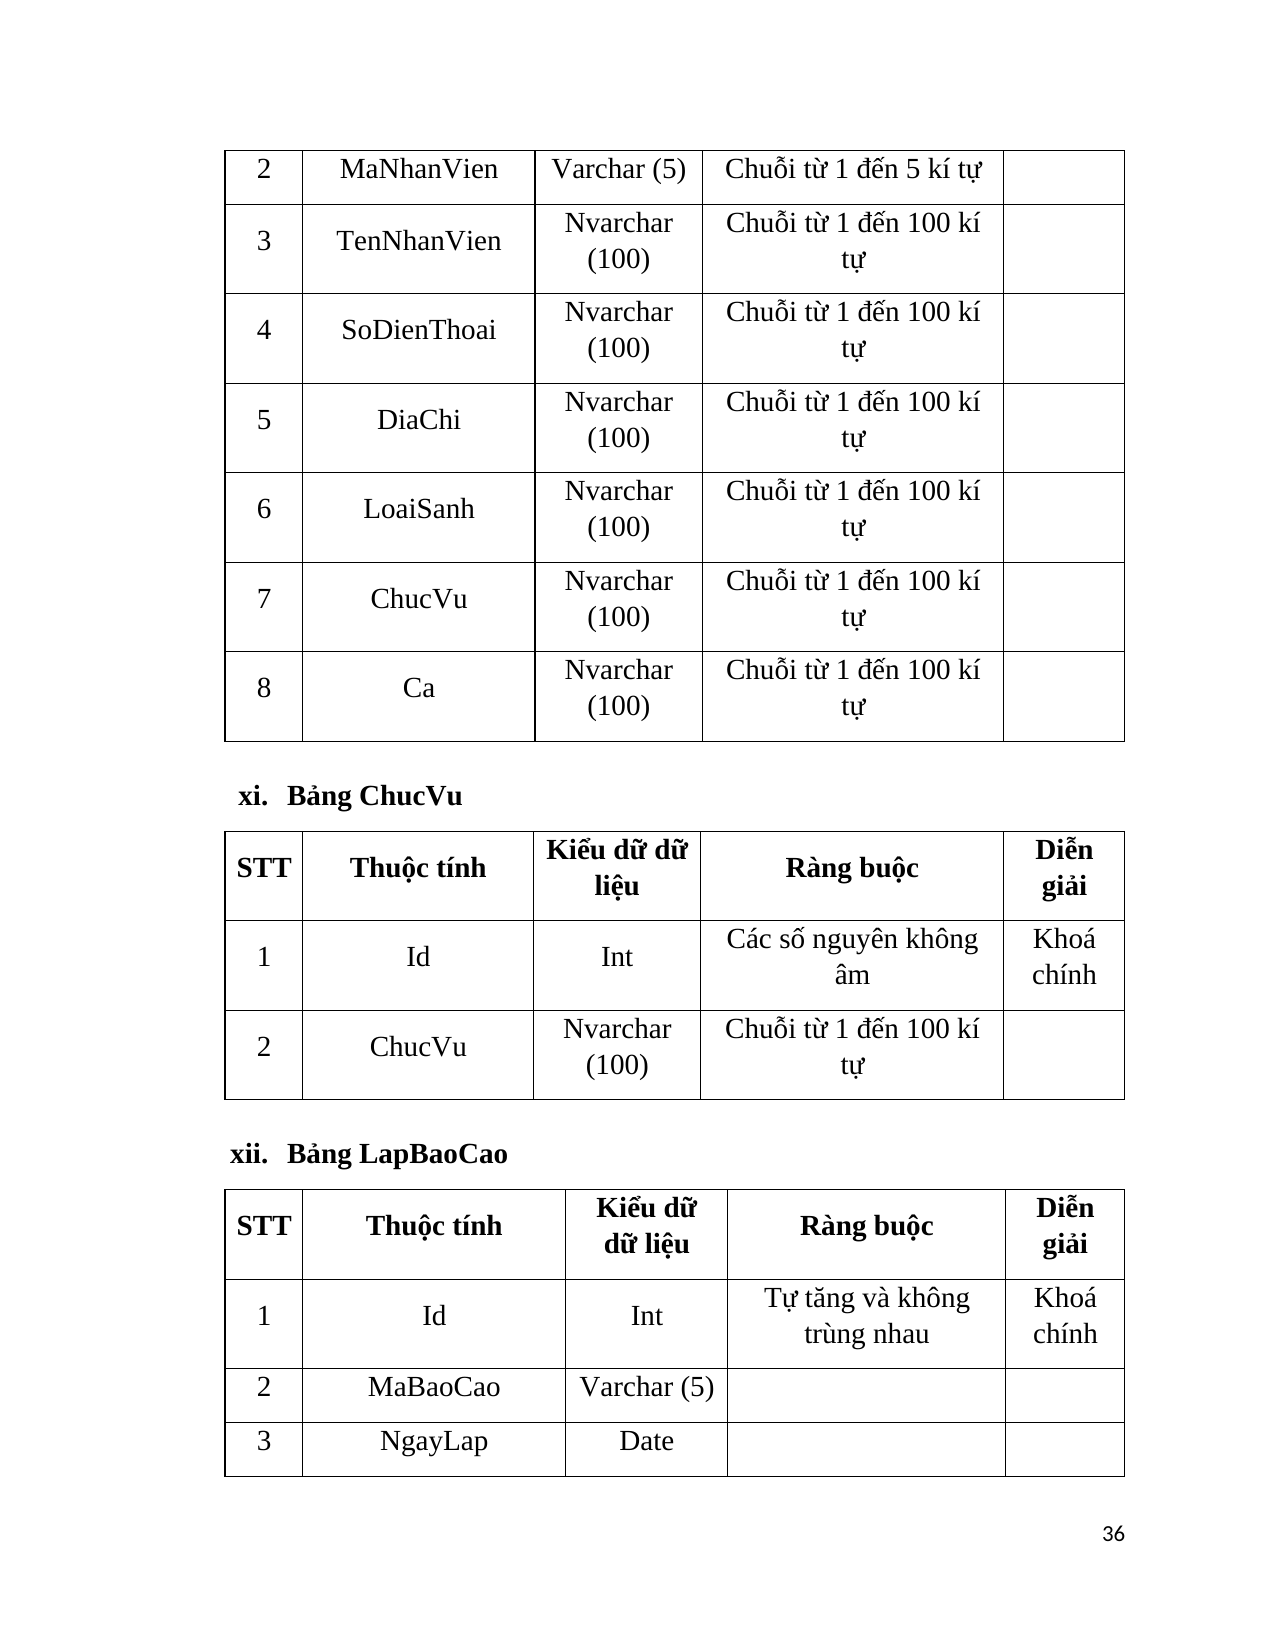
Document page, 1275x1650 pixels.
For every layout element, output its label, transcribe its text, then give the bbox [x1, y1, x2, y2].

table_cell 2 [226, 1369, 302, 1422]
table_cell Khoá chính [1004, 921, 1124, 1010]
table_header Thuộc tính [303, 832, 533, 920]
table_cell DiaChi [303, 384, 534, 472]
table_cell 5 [226, 384, 302, 472]
table_cell Ca [303, 652, 534, 741]
table_cell MaNhanVien [303, 151, 534, 204]
table_cell Varchar (5) [536, 151, 702, 204]
table_cell [1004, 151, 1124, 204]
table_cell Nvarchar (100) [534, 1011, 700, 1099]
table_cell Nvarchar (100) [536, 384, 702, 472]
table_cell 3 [226, 205, 302, 293]
table_cell [1006, 1369, 1124, 1422]
table_cell Chuỗi từ 1 đến 100 kí tự [703, 652, 1003, 741]
table_cell 1 [226, 1280, 302, 1368]
table_cell Id [303, 921, 533, 1010]
table_cell Chuỗi từ 1 đến 100 kí tự [701, 1011, 1003, 1099]
table_cell Int [566, 1280, 727, 1368]
table_cell Nvarchar (100) [536, 563, 702, 651]
table_header Kiểu dữ dữ liệu [534, 832, 700, 920]
table_header STT [226, 1190, 302, 1279]
table_cell [1004, 473, 1124, 562]
table_cell Tự tăng và không trùng nhau [728, 1280, 1005, 1368]
table_header Ràng buộc [701, 832, 1003, 920]
table_cell Varchar (5) [566, 1369, 727, 1422]
table_cell 6 [226, 473, 302, 562]
table_cell NgayLap [303, 1423, 565, 1476]
table_header Thuộc tính [303, 1190, 565, 1279]
table_header Diễn giải [1004, 832, 1124, 920]
table_cell [1004, 384, 1124, 472]
table_cell Chuỗi từ 1 đến 100 kí tự [703, 473, 1003, 562]
table_cell [728, 1369, 1005, 1422]
table_cell [728, 1423, 1005, 1476]
table_cell 3 [226, 1423, 302, 1476]
table_cell Nvarchar (100) [536, 205, 702, 293]
table_header Kiểu dữ dữ liệu [566, 1190, 727, 1279]
table_cell Date [566, 1423, 727, 1476]
table_cell Chuỗi từ 1 đến 5 kí tự [703, 151, 1003, 204]
table_cell ChucVu [303, 1011, 533, 1099]
table_cell Nvarchar (100) [536, 294, 702, 383]
table_header Ràng buộc [728, 1190, 1005, 1279]
list Bảng ChucVu [268, 778, 1125, 811]
table_cell [1004, 652, 1124, 741]
table_cell Chuỗi từ 1 đến 100 kí tự [703, 294, 1003, 383]
table_header Diễn giải [1006, 1190, 1124, 1279]
table_cell Id [303, 1280, 565, 1368]
table_cell 2 [226, 151, 302, 204]
table_cell Các số nguyên không âm [701, 921, 1003, 1010]
table_cell 4 [226, 294, 302, 383]
table_header STT [226, 832, 302, 920]
table_cell Nvarchar (100) [536, 652, 702, 741]
table_cell 7 [226, 563, 302, 651]
table_cell TenNhanVien [303, 205, 534, 293]
table_cell LoaiSanh [303, 473, 534, 562]
table_cell [1004, 1011, 1124, 1099]
table_cell SoDienThoai [303, 294, 534, 383]
table_cell 2 [226, 1011, 302, 1099]
table_cell Chuỗi từ 1 đến 100 kí tự [703, 563, 1003, 651]
table_cell Int [534, 921, 700, 1010]
table_cell 1 [226, 921, 302, 1010]
table_cell Chuỗi từ 1 đến 100 kí tự [703, 205, 1003, 293]
table_cell Khoá chính [1006, 1280, 1124, 1368]
table_cell [1004, 563, 1124, 651]
table_cell [1004, 294, 1124, 383]
list Bảng LapBaoCao [268, 1136, 1125, 1170]
table_cell Chuỗi từ 1 đến 100 kí tự [703, 384, 1003, 472]
table_cell MaBaoCao [303, 1369, 565, 1422]
table_cell Nvarchar (100) [536, 473, 702, 562]
table_cell ChucVu [303, 563, 534, 651]
table_cell [1004, 205, 1124, 293]
table_cell [1006, 1423, 1124, 1476]
table_cell 8 [226, 652, 302, 741]
